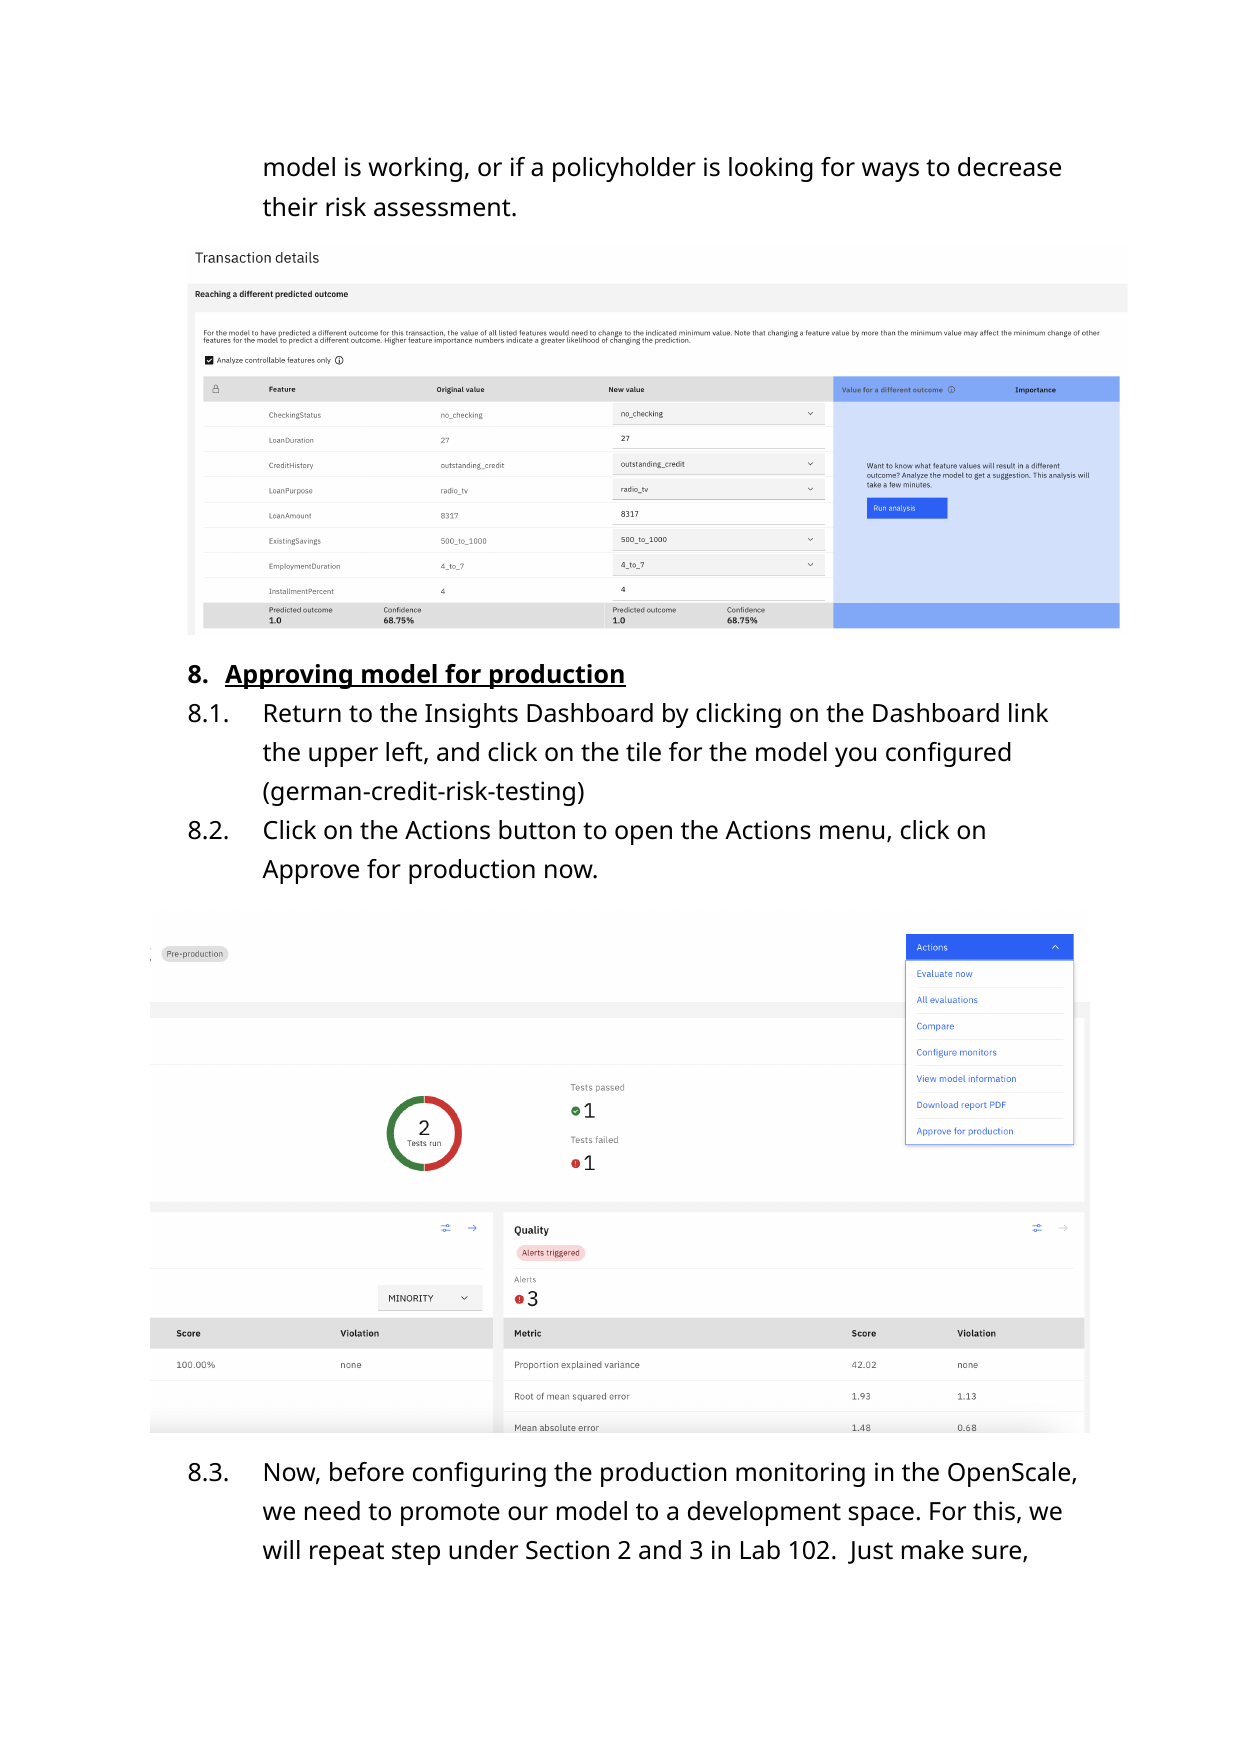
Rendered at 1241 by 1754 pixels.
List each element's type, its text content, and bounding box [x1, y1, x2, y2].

list Approving model for production [187, 656, 1090, 690]
picture [150, 908, 1091, 1433]
list Click on the Actions button to open the Actions menu, click on Approve for production now. [187, 813, 1090, 886]
picture [187, 245, 1128, 635]
list Return to the Insights Dashboard by clicking on the Dashboard link the upper left, and click on the tile for the model you configured (german-credit-risk-testing) [187, 696, 1090, 808]
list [187, 150, 1090, 223]
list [187, 1454, 1090, 1567]
